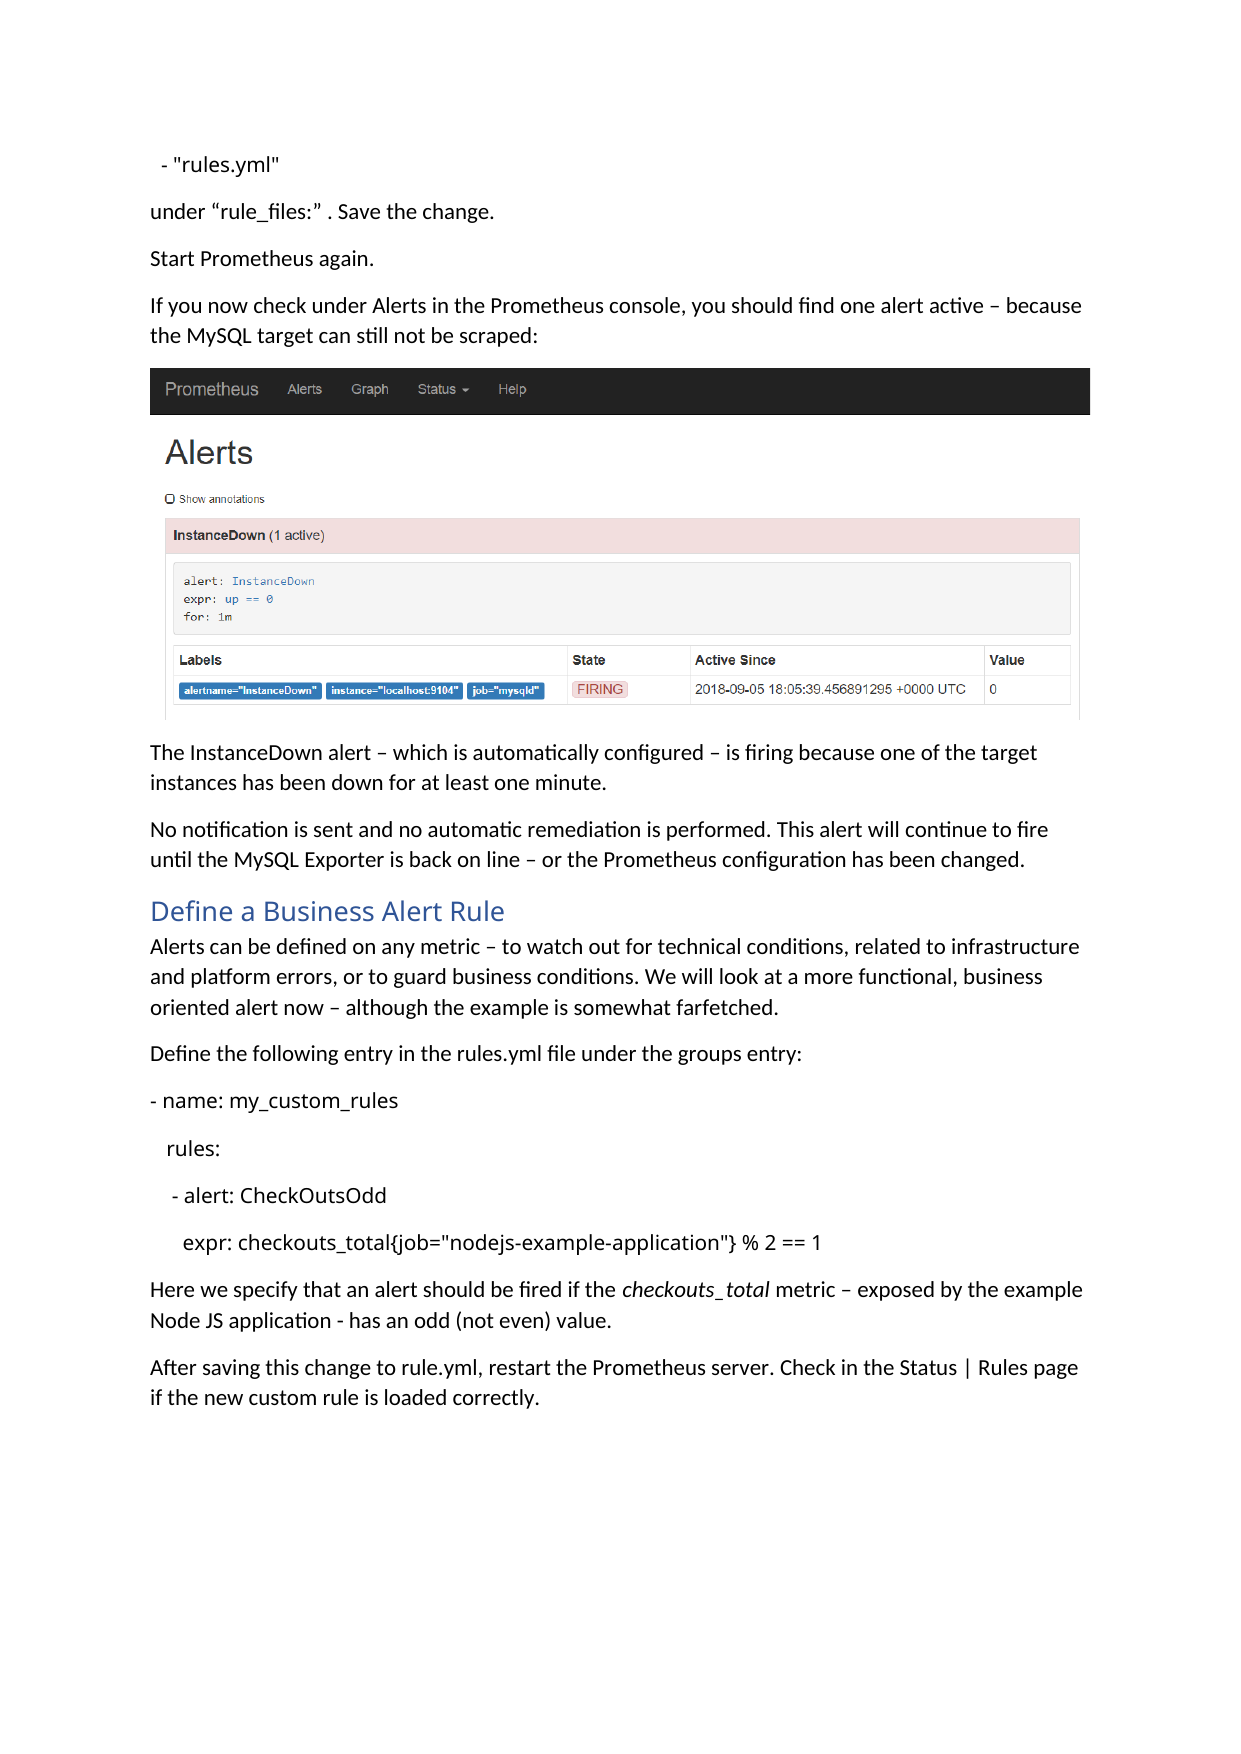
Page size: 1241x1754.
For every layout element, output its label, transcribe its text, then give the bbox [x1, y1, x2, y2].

text After saving this change to rule.yml, restart the Prometheus server. Check in the Status | Rules page if the new custom rule is loaded correctly. [150, 1353, 1090, 1411]
text If you now check under Alerts in the Prometheus console, you should find one alert active – because the MySQL target can still not be scraped: [150, 291, 1090, 349]
text Here we specify that an alert should be fired if the checkouts_total metric – exposed by the example Node JS application - has an odd (not even) value. [150, 1276, 1090, 1334]
text Alerts can be defined on any metric – to watch out for technical conditions, related to infrastructure and platform errors, or to guard business conditions. We will look at a more functional, business oriented alert now – although the example is somewhat farfetched. [150, 932, 1090, 1021]
text rules: [150, 1134, 1090, 1162]
text under “rule_files:” . Save the change. [150, 197, 1090, 225]
text Start Prometheus again. [150, 244, 1090, 272]
text No notification is sent and no automatic remediation is performed. This alert will continue to fire until the MySQL Exporter is back on line – or the Prometheus configuration has been changed. [150, 815, 1090, 873]
subtitle Define a Business Alert Rule [150, 892, 1090, 929]
text - name: my_custom_rules [150, 1086, 1090, 1115]
text - "rules.yml" [150, 150, 1090, 178]
text The InstanceDown alert – which is automatically configured – is firing because one of the target instances has been down for at least one minute. [150, 738, 1090, 796]
text Define the following entry in the rules.yml file under the groups entry: [150, 1039, 1090, 1067]
picture [150, 368, 1091, 720]
text - alert: CheckOutsOdd [150, 1181, 1090, 1209]
text expr: checkouts_total{job="nodejs-example-application"} % 2 == 1 [150, 1228, 1090, 1257]
